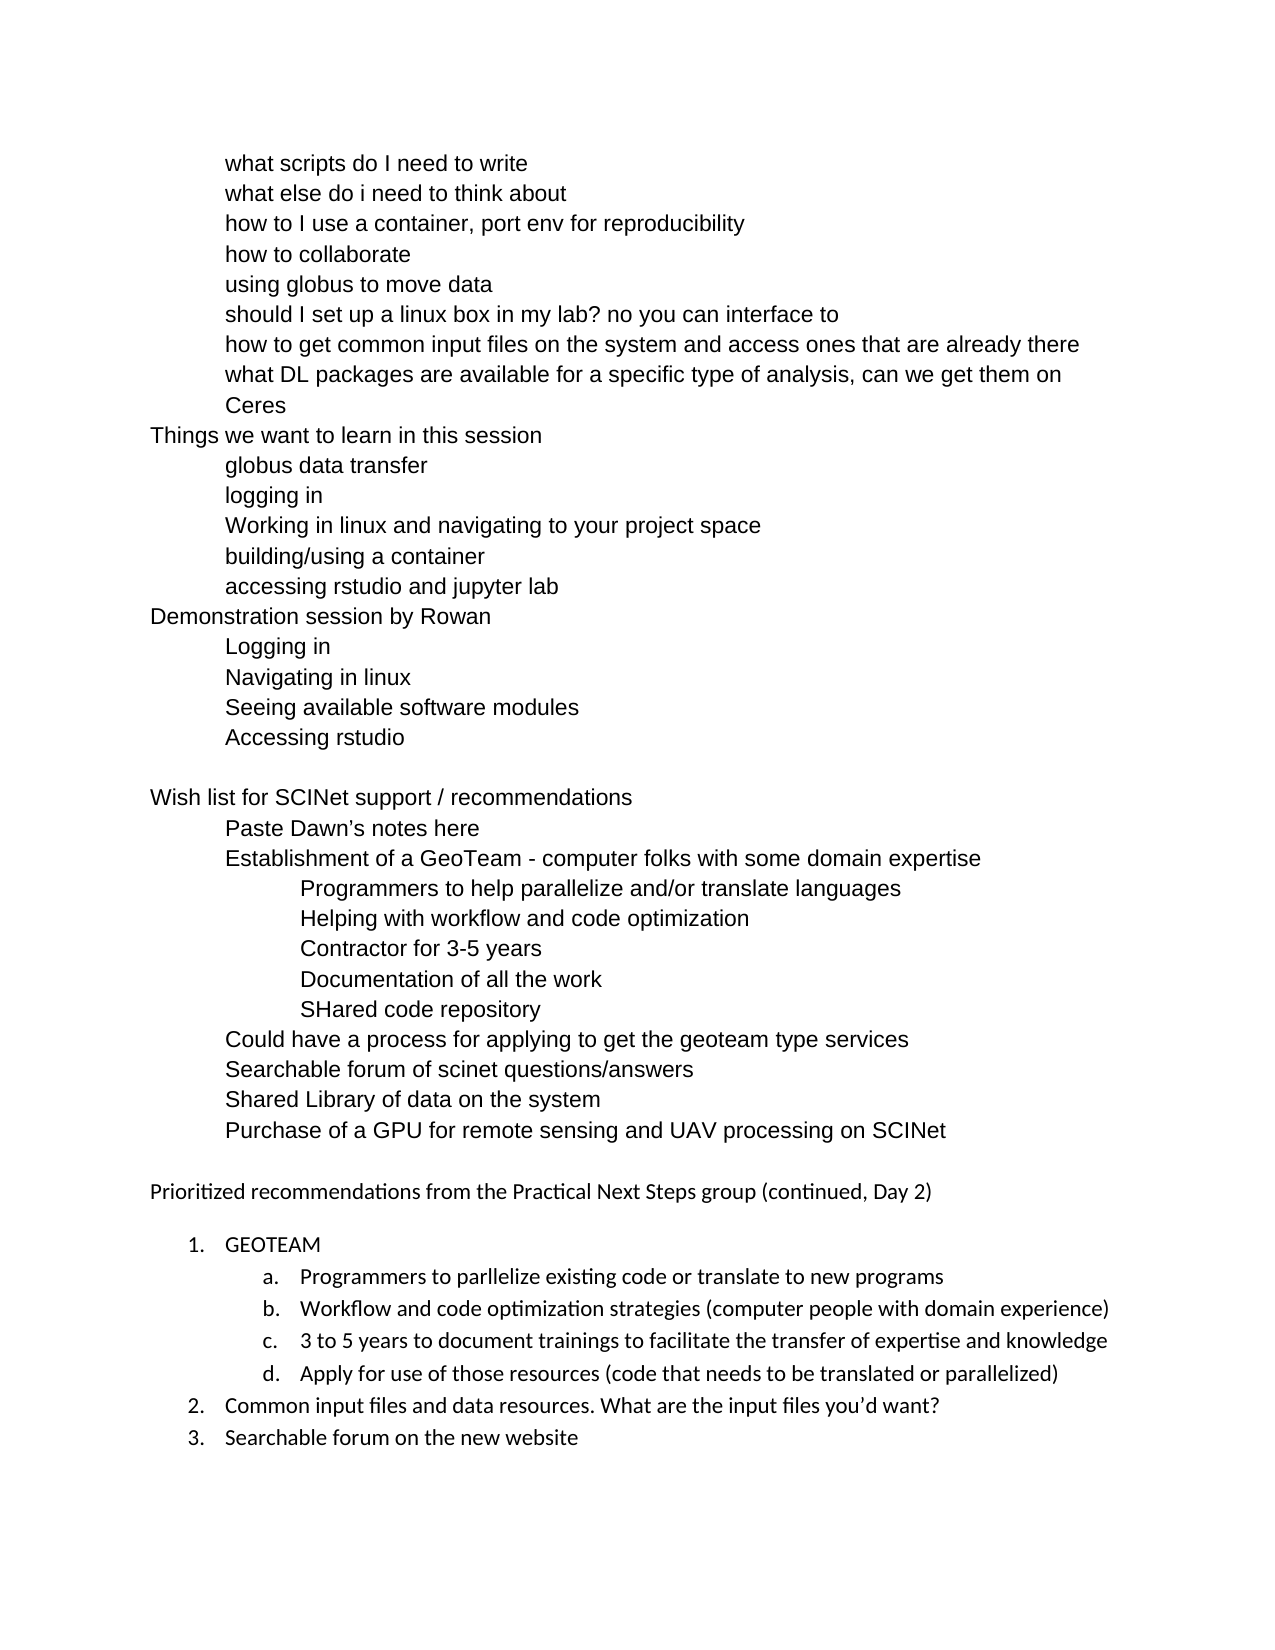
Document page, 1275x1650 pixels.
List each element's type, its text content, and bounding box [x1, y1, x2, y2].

text Logging in [150, 633, 1125, 660]
text should I set up a linux box in my lab? no you can interface to [150, 301, 1125, 327]
text SHared code repository [150, 996, 1125, 1022]
text Documentation of all the work [150, 966, 1125, 992]
text Shared Library of data on the system [150, 1086, 1125, 1113]
text Demonstration session by Rowan [150, 603, 1125, 629]
text what DL packages are available for a specific type of analysis, can we get them on [150, 361, 1125, 388]
text Things we want to learn in this session [150, 422, 1125, 448]
text how to get common input files on the system and access ones that are already there [150, 331, 1125, 358]
text Searchable forum of scinet questions/answers [150, 1056, 1125, 1083]
text Purchase of a GPU for remote sensing and UAV processing on SCINet [150, 1117, 1125, 1143]
text what scripts do I need to write [150, 150, 1125, 176]
list Common input files and data resources. What are the input files you’d want? [187, 1391, 1125, 1419]
text logging in [150, 482, 1125, 509]
text what else do i need to think about [150, 180, 1125, 207]
list Workflow and code optimization strategies (computer people with domain experience) [262, 1294, 1125, 1322]
text building/using a container [150, 543, 1125, 569]
text Wish list for SCINet support / recommendations [150, 784, 1125, 811]
text Working in linux and navigating to your project space [150, 512, 1125, 539]
text Contractor for 3-5 years [150, 935, 1125, 962]
list 3 to 5 years to document trainings to facilitate the transfer of expertise and knowledge [262, 1327, 1125, 1355]
text how to I use a container, port env for reproducibility [150, 210, 1125, 237]
text Helping with workflow and code optimization [150, 905, 1125, 932]
text Establishment of a GeoTeam - computer folks with some domain expertise [150, 845, 1125, 871]
list Searchable forum on the new website [187, 1423, 1125, 1451]
text Navigating in linux [150, 663, 1125, 690]
list GEOTEAM [187, 1230, 1125, 1258]
text how to collaborate [150, 241, 1125, 267]
text Seeing available software modules [150, 694, 1125, 720]
list Apply for use of those resources (code that needs to be translated or parallelized) [262, 1359, 1125, 1387]
text Accessing rstudio [150, 724, 1125, 750]
text accessing rstudio and jupyter lab [150, 573, 1125, 599]
list Programmers to parllelize existing code or translate to new programs [262, 1262, 1125, 1290]
text Prioritized recommendations from the Practical Next Steps group (continued, Day 2) [150, 1177, 1125, 1205]
text Paste Dawn’s notes here [150, 814, 1125, 841]
text Ceres [150, 392, 1125, 418]
text Could have a process for applying to get the geoteam type services [150, 1026, 1125, 1052]
text Programmers to help parallelize and/or translate languages [150, 875, 1125, 901]
text using globus to move data [150, 271, 1125, 297]
text globus data transfer [150, 452, 1125, 478]
